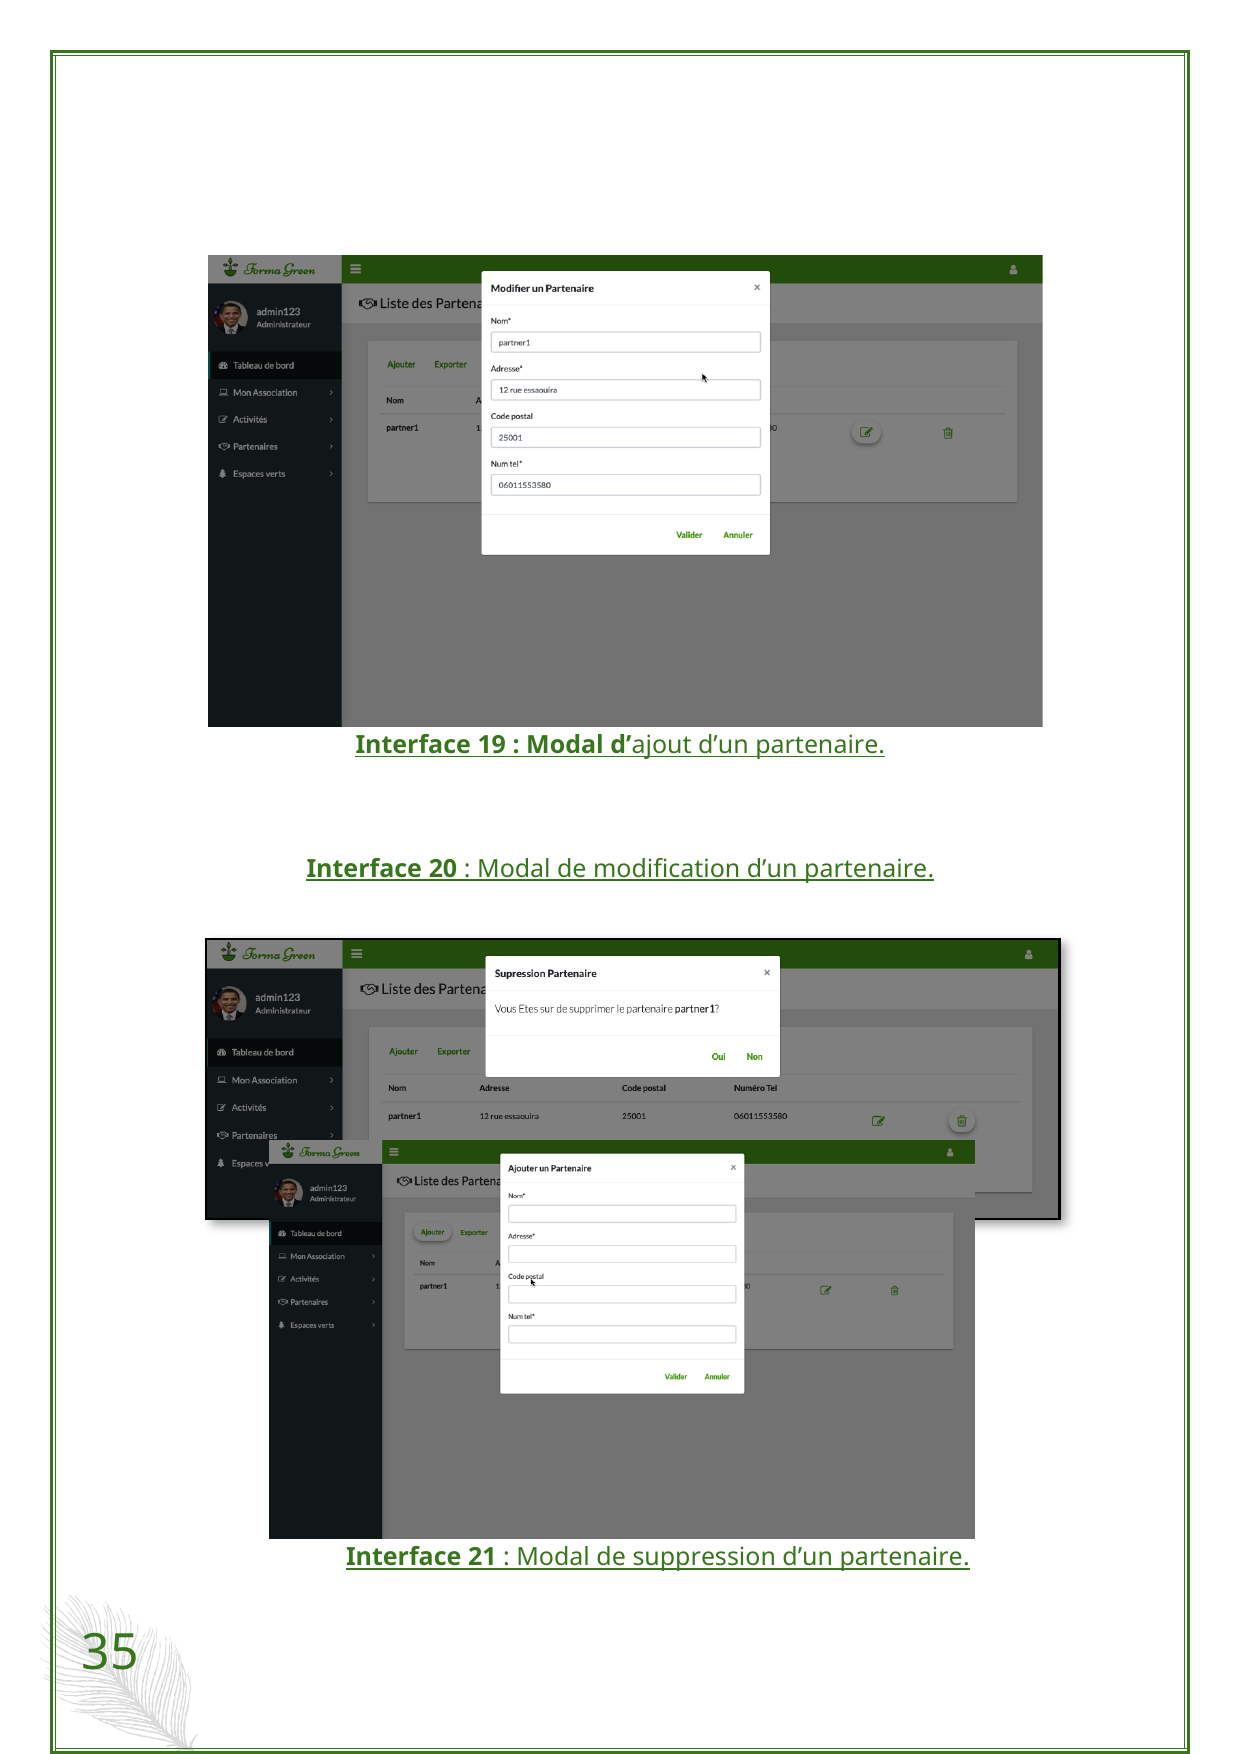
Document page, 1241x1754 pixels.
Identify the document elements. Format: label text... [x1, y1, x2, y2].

list Interface 21 : Modal de suppression d’un partenaire. [225, 1372, 1090, 1573]
text Interface 20 : Modal de modification d’un partenaire. [150, 850, 1090, 884]
picture [208, 255, 1043, 727]
text Interface 19 : Modal d’ajout d’un partenaire. [150, 661, 1090, 761]
picture [207, 940, 1058, 1539]
